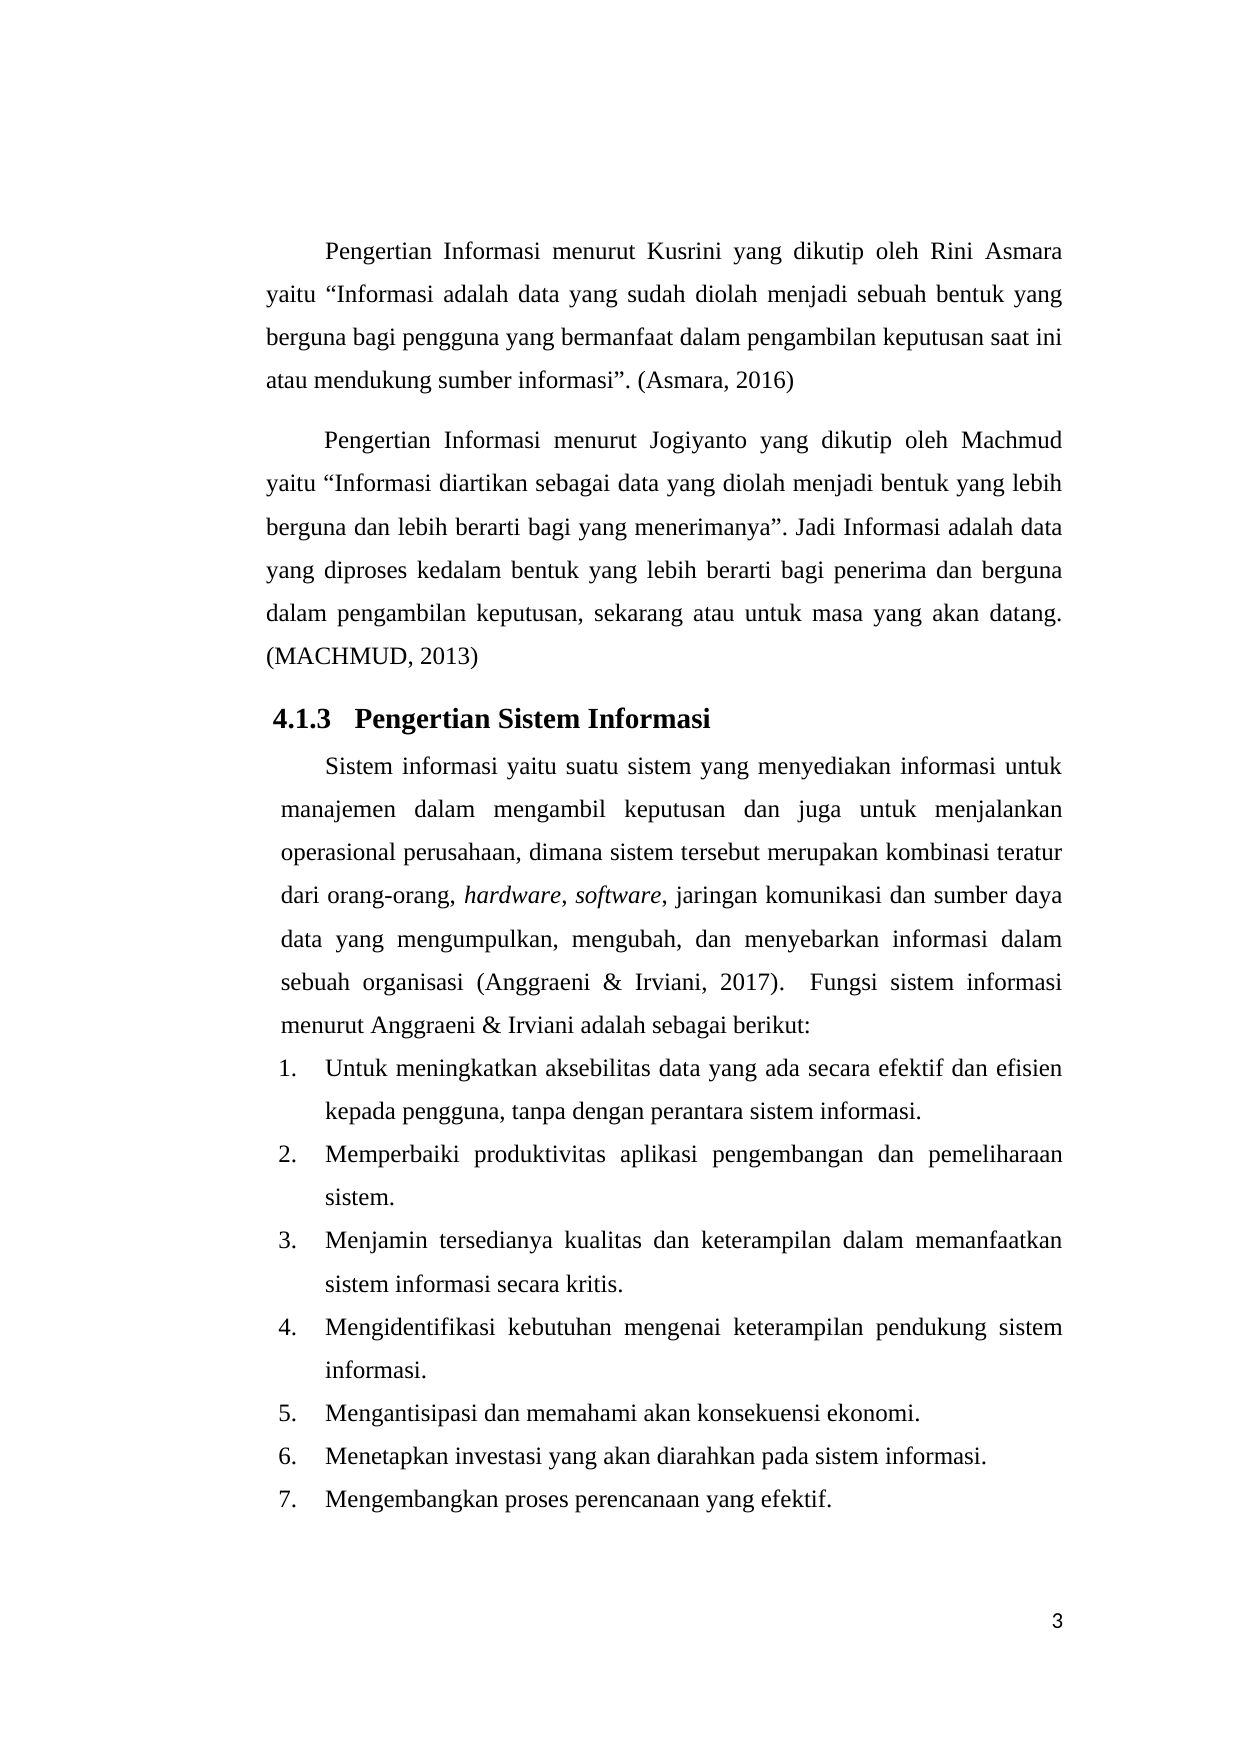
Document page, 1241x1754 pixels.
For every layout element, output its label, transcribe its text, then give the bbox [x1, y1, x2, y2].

subtitle Pengertian Sistem Informasi [273, 701, 1063, 734]
list Untuk meningkatkan aksebilitas data yang ada secara efektif dan efisien kepada pengguna, tanpa dengan perantara sistem informasi. [278, 1053, 1063, 1125]
list Menetapkan investasi yang akan diarahkan pada sistem informasi. [278, 1441, 1063, 1470]
text Pengertian Informasi menurut Kusrini yang dikutip oleh Rini Asmara yaitu “Informasi adalah data yang sudah diolah menjadi sebuah bentuk yang berguna bagi pengguna yang bermanfaat dalam pengambilan keputusan saat ini atau mendukung sumber informasi”. (Asmara, 2016) [266, 236, 1063, 394]
list Mengidentifikasi kebutuhan mengenai keterampilan pendukung sistem informasi. [278, 1312, 1063, 1384]
list Memperbaiki produktivitas aplikasi pengembangan dan pemeliharaan sistem. [278, 1139, 1063, 1211]
text Pengertian Informasi menurut Jogiyanto yang dikutip oleh Machmud yaitu “Informasi diartikan sebagai data yang diolah menjadi bentuk yang lebih berguna dan lebih berarti bagi yang menerimanya”. Jadi Informasi adalah data yang diproses kedalam bentuk yang lebih berarti bagi penerima dan berguna dalam pengambilan keputusan, sekarang atau untuk masa yang akan datang. (MACHMUD, 2013) [266, 425, 1063, 670]
list Menjamin tersedianya kualitas dan keterampilan dalam memanfaatkan sistem informasi secara kritis. [278, 1226, 1063, 1297]
list Mengantisipasi dan memahami akan konsekuensi ekonomi. [278, 1398, 1063, 1427]
text Sistem informasi yaitu suatu sistem yang menyediakan informasi untuk manajemen dalam mengambil keputusan dan juga untuk menjalankan operasional perusahaan, dimana sistem tersebut merupakan kombinasi teratur dari orang-orang, hardware, software, jaringan komunikasi dan sumber daya data yang mengumpulkan, mengubah, dan menyebarkan informasi dalam sebuah organisasi (Anggraeni & Irviani, 2017). Fungsi sistem informasi menurut Anggraeni & Irviani adalah sebagai berikut: [281, 751, 1063, 1039]
list Mengembangkan proses perencanaan yang efektif. [278, 1484, 1063, 1513]
